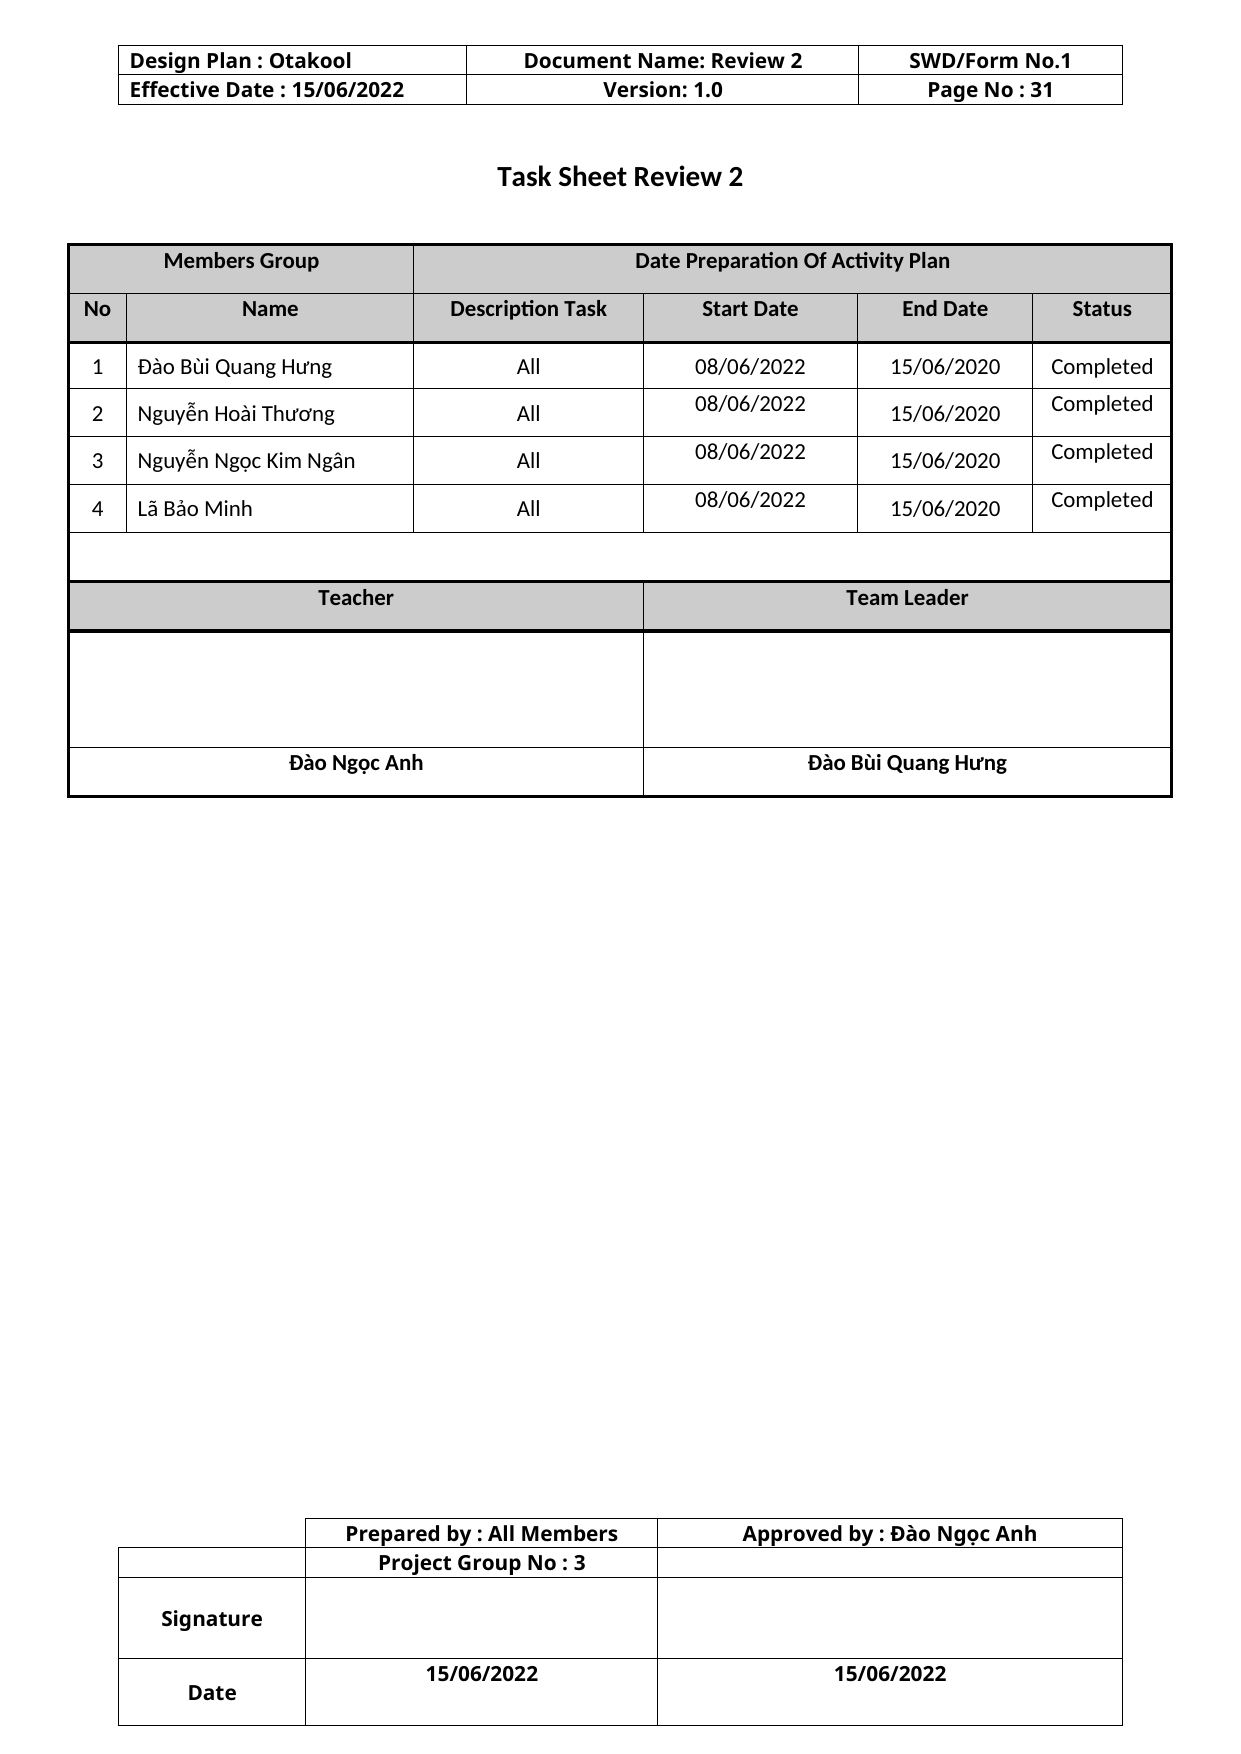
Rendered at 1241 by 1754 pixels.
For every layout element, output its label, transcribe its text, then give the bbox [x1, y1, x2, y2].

table_cell [70, 533, 1170, 579]
table_cell Name [127, 294, 413, 341]
table_cell Đào Bùi Quang Hưng [127, 344, 413, 388]
table_cell 08/06/2022 [644, 389, 857, 436]
table_cell 08/06/2022 [644, 485, 857, 532]
table_cell Nguyễn Ngọc Kim Ngân [127, 437, 413, 484]
table_header Members Group [70, 246, 413, 293]
table_cell 08/06/2022 [644, 344, 857, 388]
table_cell 3 [70, 437, 126, 484]
subtitle Task Sheet Review 2 [118, 158, 1122, 193]
table_cell All [414, 485, 643, 532]
table_cell Đào Ngọc Anh [70, 748, 643, 795]
table_cell [644, 633, 1170, 747]
table_cell [70, 633, 643, 747]
table_cell Nguyễn Hoài Thương [127, 389, 413, 436]
table_cell Team Leader [644, 583, 1170, 629]
table_cell No [70, 294, 126, 341]
table_cell 2 [70, 389, 126, 436]
table_cell Completed [1033, 389, 1170, 436]
table_cell 1 [70, 344, 126, 388]
table_cell 15/06/2020 [858, 344, 1032, 388]
table_cell Completed [1033, 485, 1170, 532]
table_cell 15/06/2020 [858, 389, 1032, 436]
table_header Date Preparation Of Activity Plan [414, 246, 1170, 293]
table_cell 08/06/2022 [644, 437, 857, 484]
table_cell All [414, 389, 643, 436]
table_cell Completed [1033, 437, 1170, 484]
table_cell All [414, 437, 643, 484]
table_cell Start Date [644, 294, 857, 341]
table_cell Completed [1033, 344, 1170, 388]
table_cell 4 [70, 485, 126, 532]
table_cell All [414, 344, 643, 388]
table_cell Description Task [414, 294, 643, 341]
table_cell 15/06/2020 [858, 437, 1032, 484]
table_cell End Date [858, 294, 1032, 341]
table_cell Đào Bùi Quang Hưng [644, 748, 1170, 795]
table_cell Teacher [70, 583, 643, 629]
table_cell Lã Bảo Minh [127, 485, 413, 532]
table_cell 15/06/2020 [858, 485, 1032, 532]
table_cell Status [1033, 294, 1170, 341]
